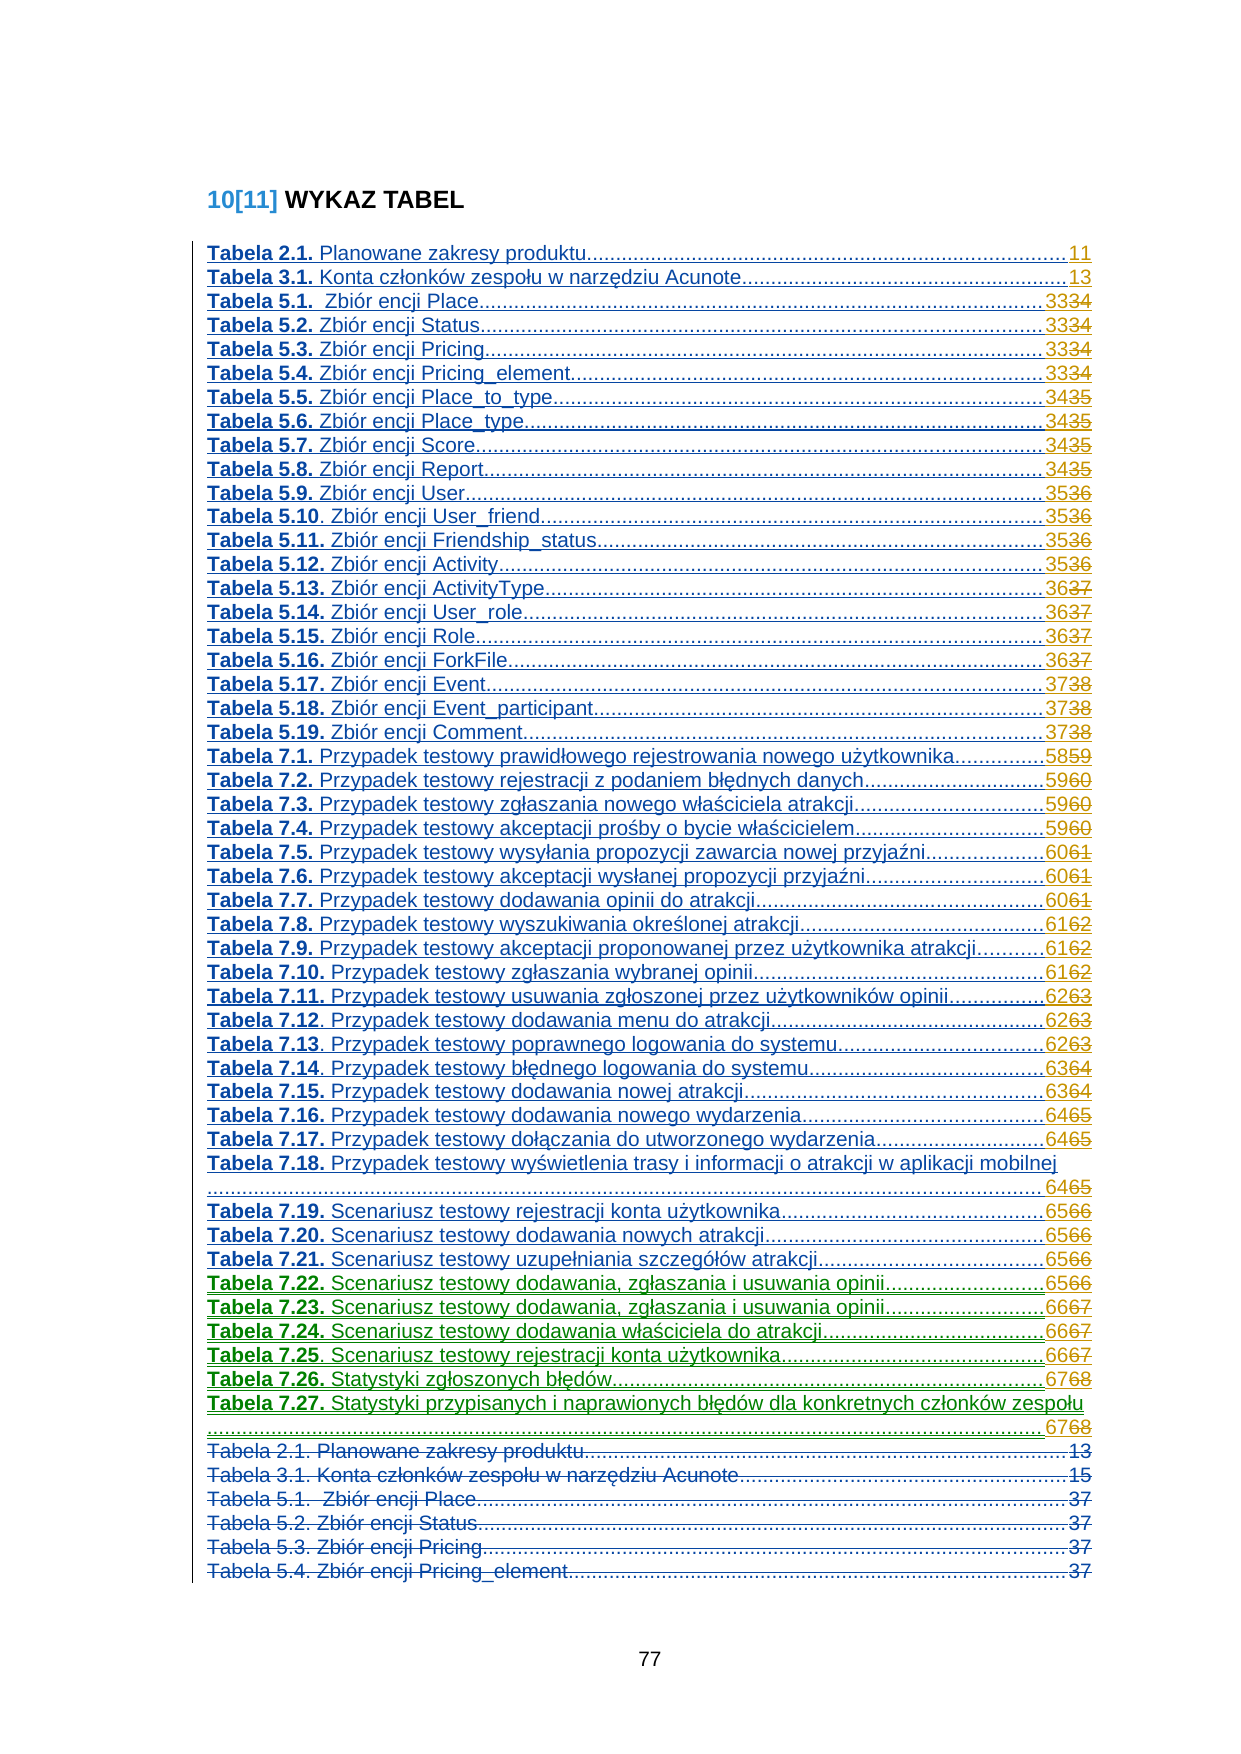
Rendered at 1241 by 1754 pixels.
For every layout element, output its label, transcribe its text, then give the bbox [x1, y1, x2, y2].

text Wykaz tabel [207, 185, 1092, 214]
